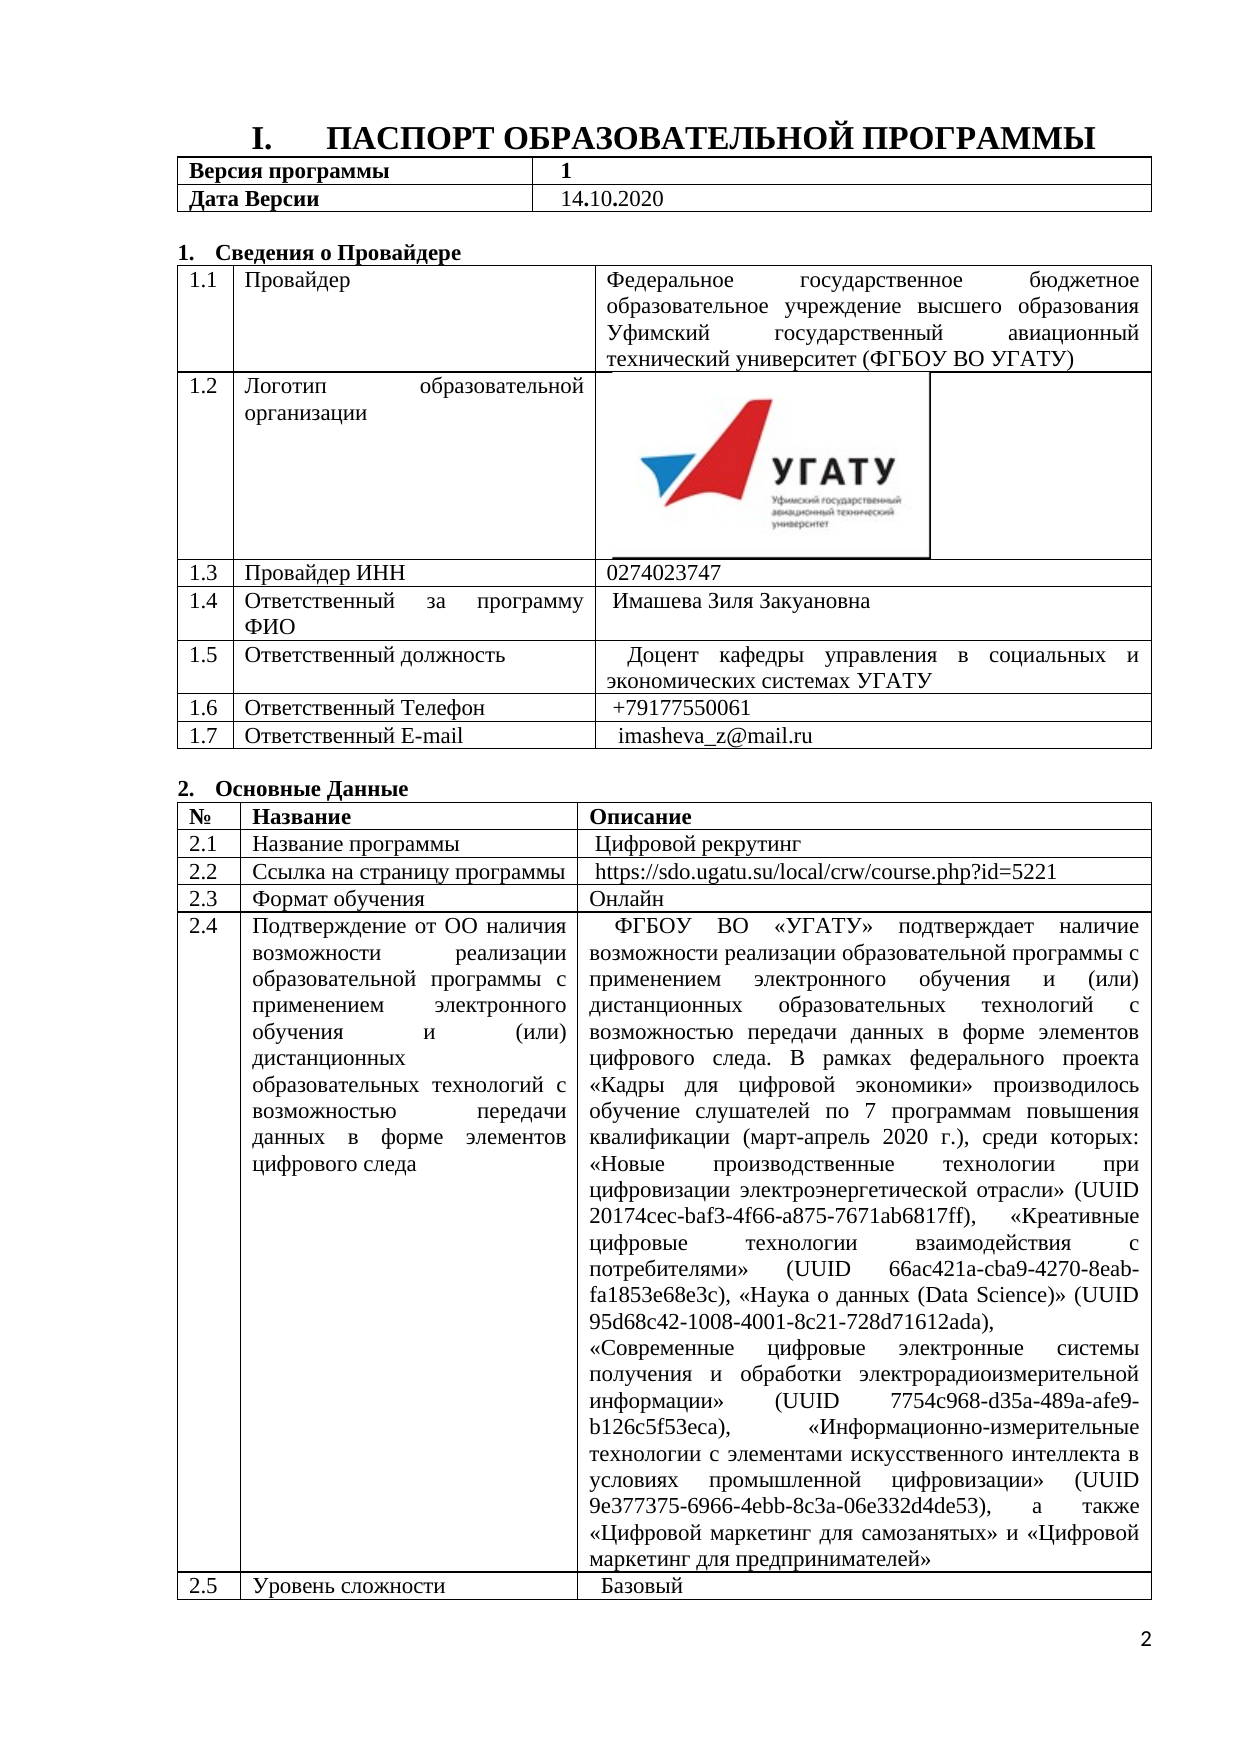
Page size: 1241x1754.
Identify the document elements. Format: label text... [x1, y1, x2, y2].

table_cell Доцент кафедры управления в социальных и экономических системах УГАТУ [596, 641, 1151, 693]
table_header 1.1 [178, 266, 233, 371]
table_cell Ссылка на страницу программы [241, 858, 577, 884]
table_cell imasheva_z@mail.ru [596, 722, 1151, 748]
table_cell Ответственный Телефон [234, 694, 595, 721]
table_cell +79177550061 [596, 694, 1151, 721]
table_cell Название программы [241, 830, 577, 857]
table_cell Цифровой рекрутинг [578, 830, 1151, 857]
table_header Версия программы [178, 158, 532, 184]
table_cell 1.2 [178, 373, 233, 558]
table_cell https://sdo.ugatu.su/local/crw/course.php?id=5221 [578, 858, 1151, 884]
table_cell 2.3 [178, 885, 240, 911]
table_header Название [241, 803, 577, 829]
table_cell Логотип образовательной организации [234, 373, 595, 558]
table_cell Дата Версии [178, 185, 532, 211]
table_cell [596, 373, 612, 558]
table_header № [178, 803, 240, 829]
table_cell ФГБОУ ВО «УГАТУ» подтверждает наличие возможности реализации образовательной программы с применением электронного обучения и (или) дистанционных образовательных технологий с возможностью передачи данных в форме элементов цифрового следа. В рамках федерального проекта «Кадры для цифровой экономики» производилось обучение слушателей по 7 программам повышения квалификации (март-апрель 2020 г.), среди которых: «Новые производственные технологии при цифровизации электроэнергетической отрасли» (UUID 20174cec-baf3-4f66-a875-7671ab6817ff), «Креативные цифровые технологии взаимодействия с потребителями» (UUID 66ac421a-cba9-4270-8eab-fa1853e68e3c), «Наука о данных (Data Science)» (UUID 95d68c42-1008-4001-8c21-728d71612ada), «Современные цифровые электронные системы получения и обработки электрорадиоизмерительной информации» (UUID 7754c968-d35a-489a-afe9-b126c5f53eca), «Информационно-измерительные технологии с элементами искусственного интеллекта в условиях промышленной цифровизации» (UUID 9e377375-6966-4ebb-8c3a-06e332d4de53), а также «Цифровой маркетинг для самозанятых» и «Цифровой маркетинг для предпринимателей» [578, 913, 1151, 1571]
table_cell Формат обучения [241, 885, 577, 911]
table_cell 0274023747 [596, 560, 1151, 586]
table_cell 1.4 [178, 587, 233, 639]
table_cell [931, 373, 1151, 558]
list ПАСПОРТ ОБРАЗОВАТЕЛЬНОЙ ПРОГРАММЫ [251, 118, 1152, 156]
table_cell 2.1 [178, 830, 240, 857]
list Основные Данные [177, 776, 1152, 802]
table_cell Уровень сложности [241, 1573, 577, 1599]
table_cell Ответственный за программу ФИО [234, 587, 595, 639]
table_cell 1.7 [178, 722, 233, 748]
table_header Описание [578, 803, 1151, 829]
table_cell 2.5 [178, 1573, 240, 1599]
table_cell 1.5 [178, 641, 233, 693]
table_cell 2.4 [178, 913, 240, 1571]
table_cell 14.10.2020 [533, 185, 1151, 211]
table_cell Ответственный должность [234, 641, 595, 693]
table_cell Ответственный Е-mail [234, 722, 595, 748]
table_cell 1.3 [178, 560, 233, 586]
table_cell Имашева Зиля Закуановна [596, 587, 1151, 639]
list Сведения о Провайдере [177, 239, 1152, 265]
table_header Федеральное государственное бюджетное образовательное учреждение высшего образования Уфимский государственный авиационный технический университет (ФГБОУ ВО УГАТУ) [596, 266, 1151, 371]
table_header Провайдер [234, 266, 595, 371]
table_header 1 [533, 158, 1151, 184]
table_cell Онлайн [578, 885, 1151, 911]
table_cell Провайдер ИНН [234, 560, 595, 586]
picture [612, 372, 931, 559]
table_cell 1.6 [178, 694, 233, 721]
table_cell 2.2 [178, 858, 240, 884]
table_cell Подтверждение от ОО наличия возможности реализации образовательной программы с применением электронного обучения и (или) дистанционных образовательных технологий с возможностью передачи данных в форме элементов цифрового следа [241, 913, 577, 1571]
table_cell Базовый [578, 1573, 1151, 1599]
